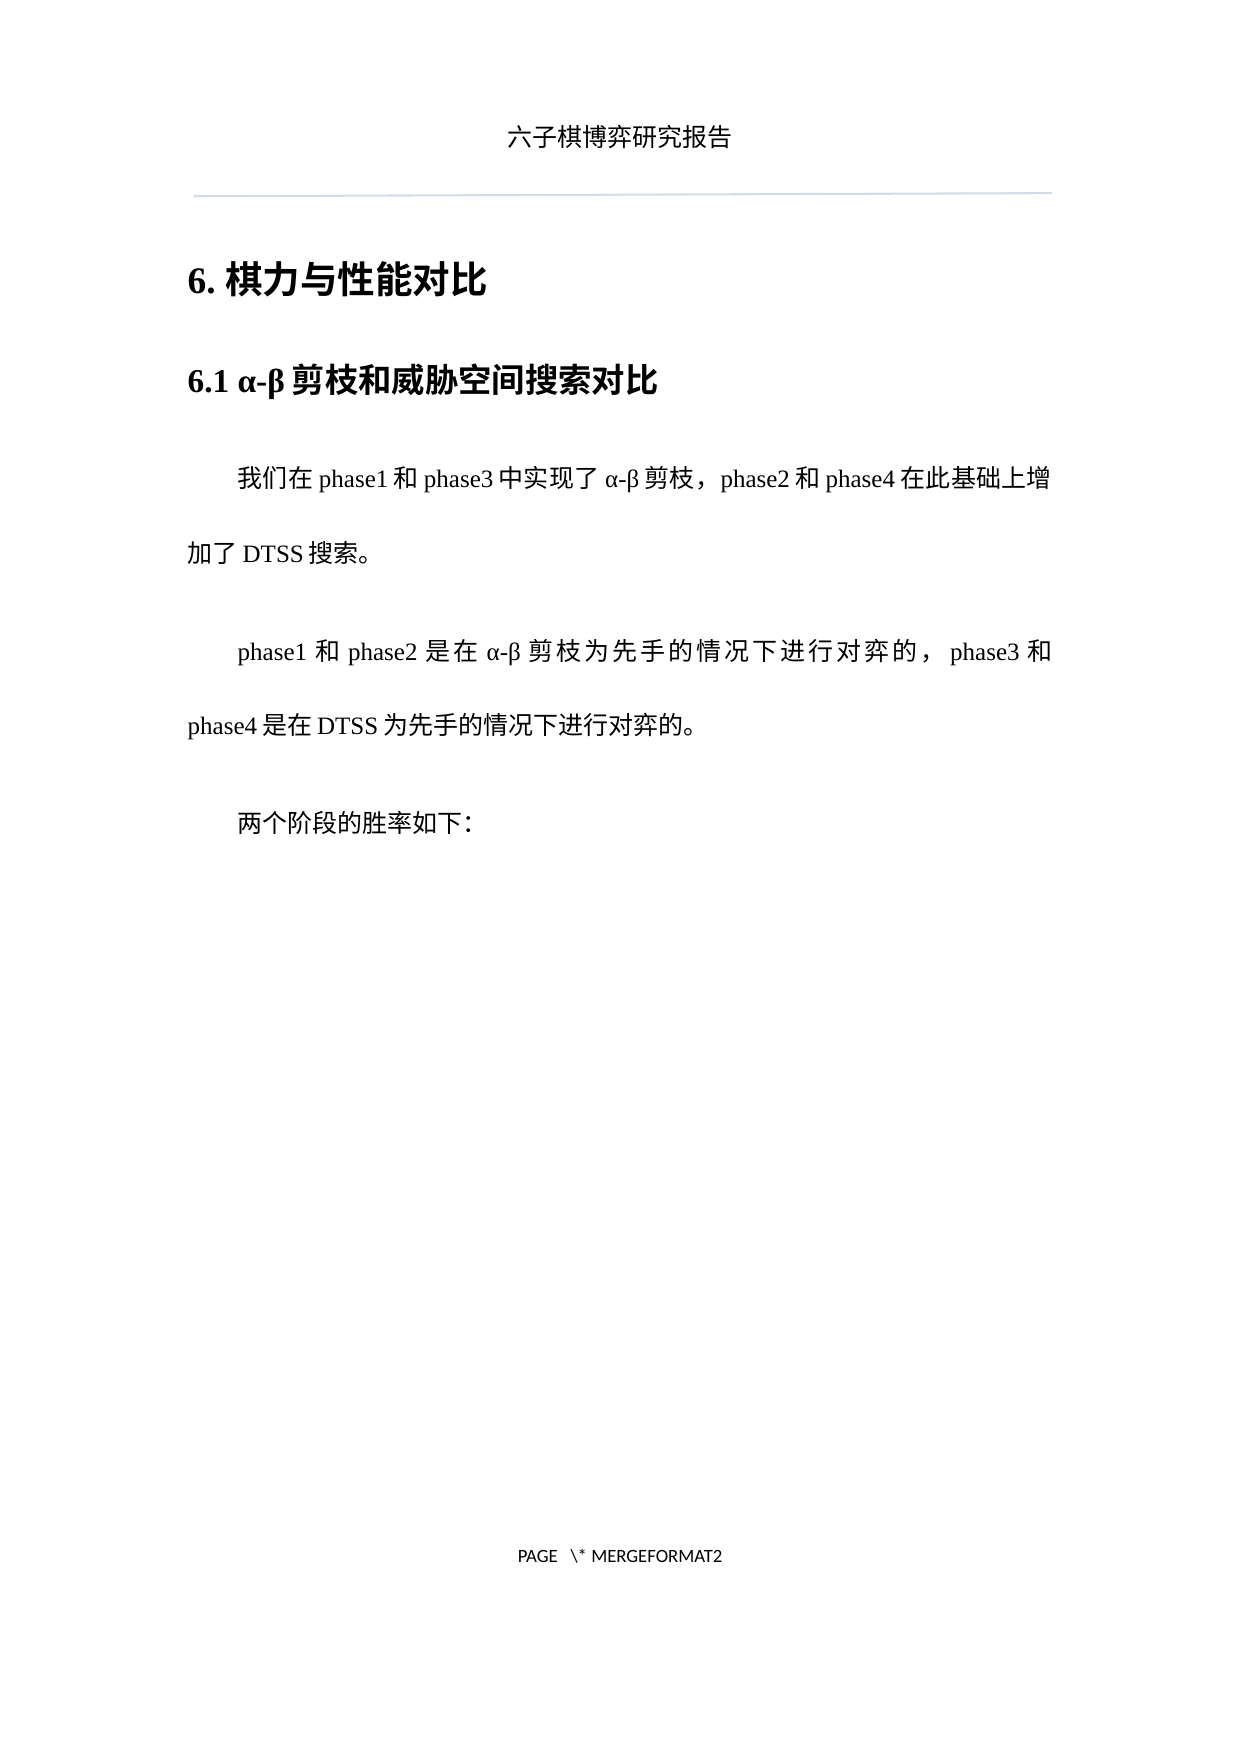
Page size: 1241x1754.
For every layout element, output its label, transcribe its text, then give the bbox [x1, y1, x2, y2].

text 我们在phase1和phase3中实现了α-β剪枝，phase2和phase4在此基础上增加了DTSS搜索。 [187, 444, 1053, 584]
text phase1和phase2是在α-β剪枝为先手的情况下进行对弈的，phase3和phase4是在DTSS为先手的情况下进行对弈的。 [187, 617, 1053, 756]
text 6. 棋力与性能对比 [187, 245, 1053, 310]
text 两个阶段的胜率如下： [187, 789, 1053, 854]
text 6.1 α-β剪枝和威胁空间搜索对比 [187, 345, 1053, 410]
